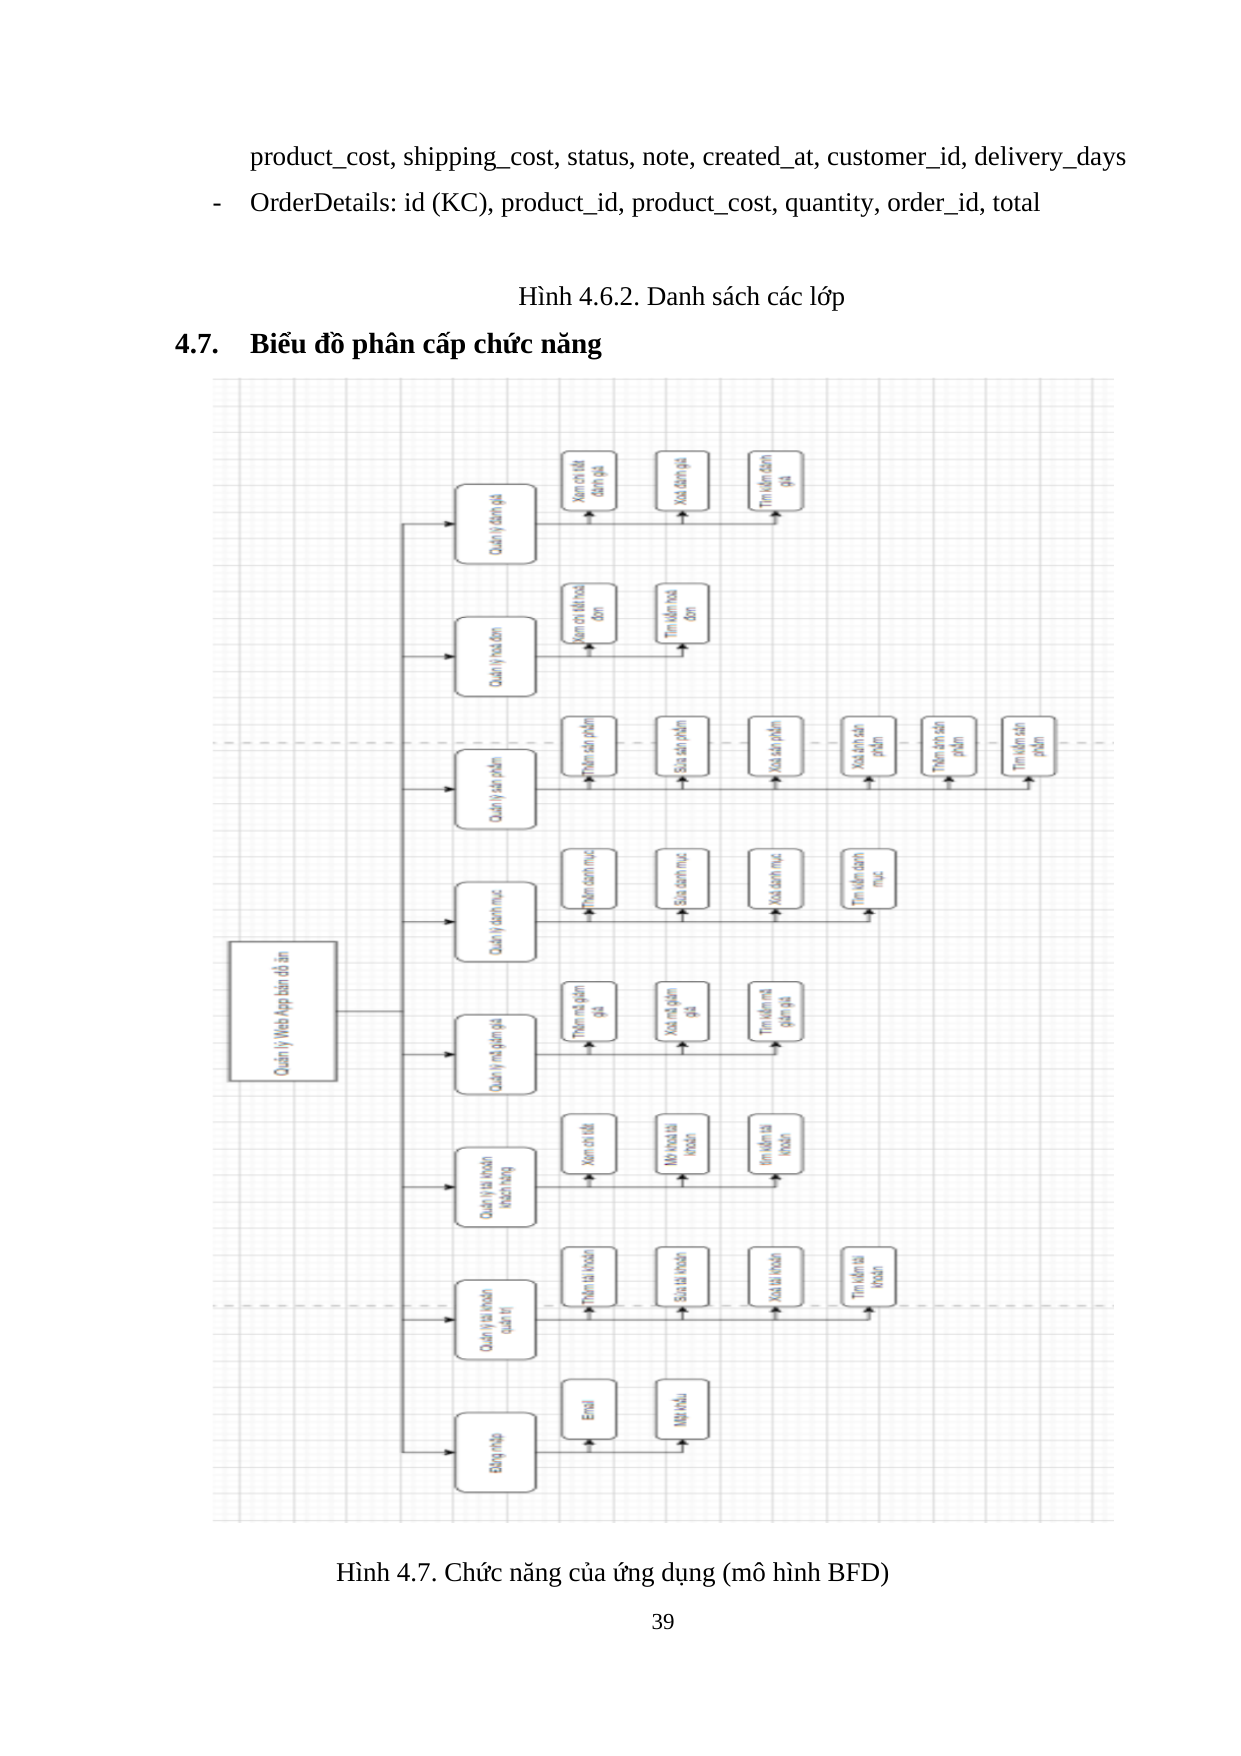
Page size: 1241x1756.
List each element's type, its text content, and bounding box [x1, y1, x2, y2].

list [212, 139, 1151, 171]
picture [214, 379, 1114, 1522]
list Biểu đồ phân cấp chức năng [175, 326, 1151, 360]
list OrderDetails: id (KC), product_id, product_cost, quantity, order_id, total [212, 186, 1151, 217]
text Hình 4.7. Chức năng của ứng dụng (mô hình BFD) [336, 1556, 1151, 1587]
text Hình 4.6.2. Danh sách các lớp [212, 279, 1151, 311]
